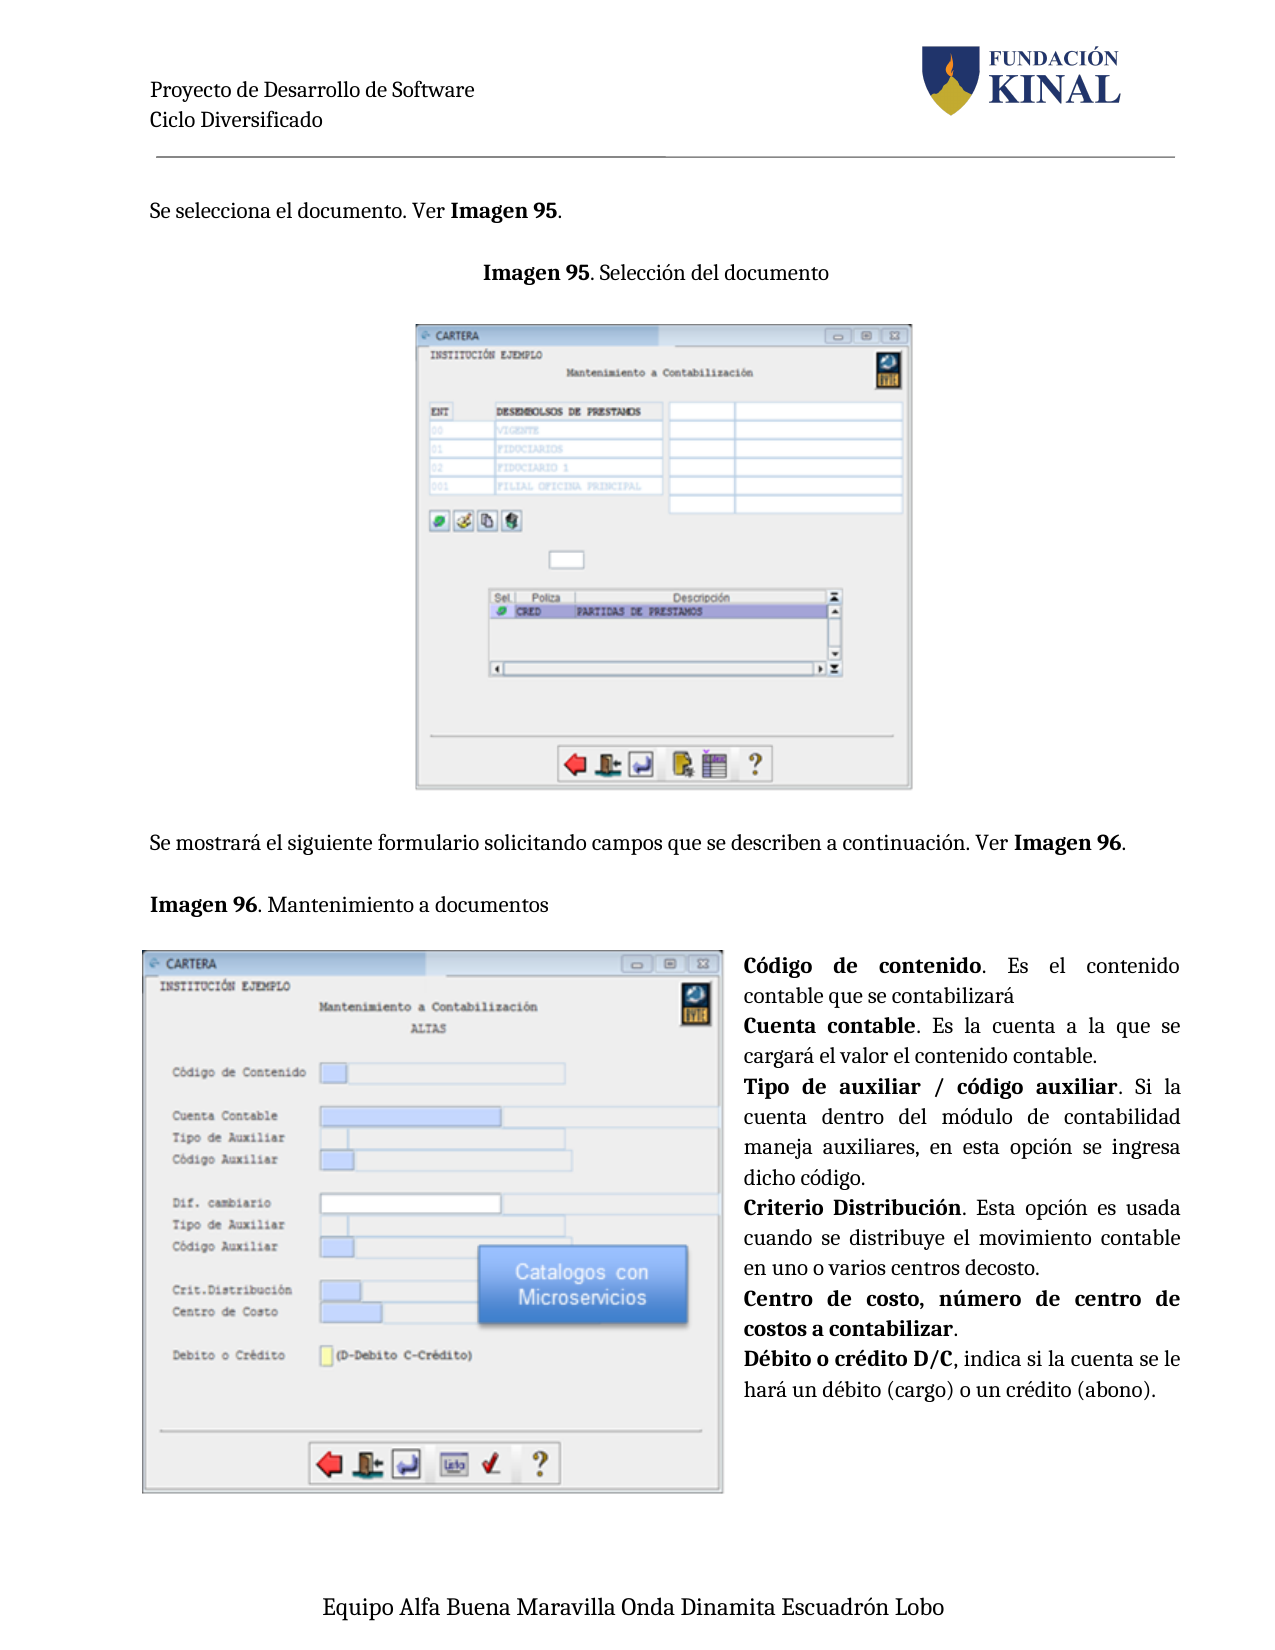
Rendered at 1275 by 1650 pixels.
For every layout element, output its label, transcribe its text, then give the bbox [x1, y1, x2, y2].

text Se mostrará el siguiente formulario solicitando campos que se describen a continuación. Ver Imagen 96. Imagen 96. Mantenimiento a documentos [150, 830, 1194, 918]
text Criterio Distribución. Esta opción es usada cuando se distribuye el movimiento contable en uno o varios centros decosto. [744, 1195, 1181, 1282]
picture [415, 324, 914, 792]
picture [918, 43, 1125, 119]
text Se selecciona el documento. Ver Imagen 95. [150, 198, 1194, 224]
text Código de contenido. Es el contenido contable que se contabilizará [744, 953, 1180, 1009]
subtitle Centro de costo, número de centro de costos a contabilizar. [744, 1286, 1181, 1342]
text Tipo de auxiliar / código auxiliar. Si la cuenta dentro del módulo de contabilidad maneja auxiliares, en esta opción se ingresa dicho código. [744, 1074, 1181, 1191]
text Imagen 95. Selección del documento [483, 259, 1194, 286]
text Débito o crédito D/C, indica si la cuenta se le hará un débito (cargo) o un crédito (abono). [744, 1346, 1181, 1403]
text Cuenta contable. Es la cuenta a la que se cargará el valor el contenido contable. [744, 1013, 1181, 1070]
picture [142, 950, 726, 1497]
